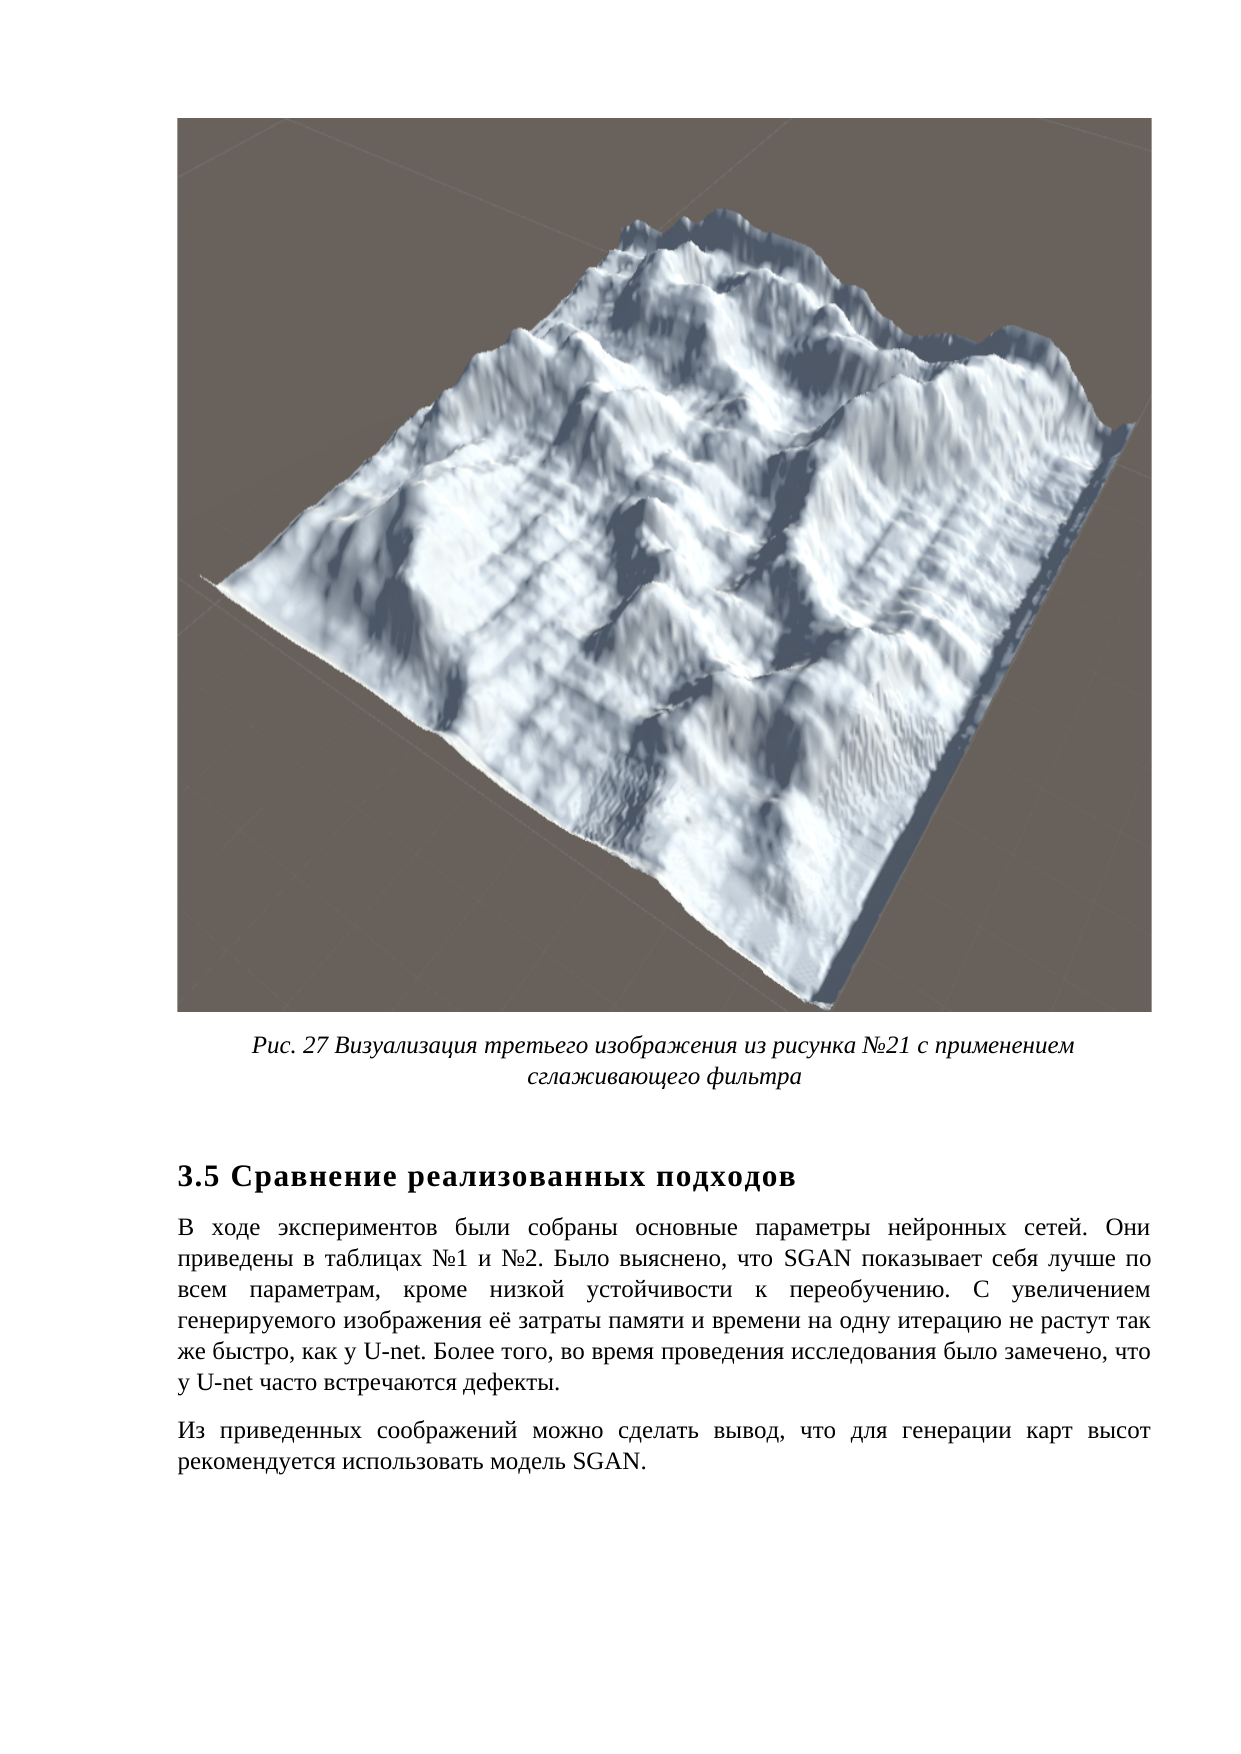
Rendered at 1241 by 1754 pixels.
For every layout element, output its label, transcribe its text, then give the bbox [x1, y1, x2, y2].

text Из приведенных соображений можно сделать вывод, что для генерации карт высот рекомендуется использовать модель SGAN. [177, 1415, 1152, 1475]
text Рис. 27 Визуализация третьего изображения из рисунка №21 с применением сглаживающего фильтра [177, 1030, 1152, 1090]
text В ходе экспериментов были собраны основные параметры нейронных сетей. Они приведены в таблицах №1 и №2. Было выяснено, что SGAN показывает себя лучше по всем параметрам, кроме низкой устойчивости к переобучению. С увеличением генерируемого изображения её затраты памяти и времени на одну итерацию не растут так же быстро, как у U-net. Более того, во время проведения исследования было замечено, что у U-net часто встречаются дефекты. [177, 1212, 1152, 1396]
text 3.5 Сравнение реализованных подходов [177, 1157, 1152, 1193]
picture [177, 118, 1152, 1012]
